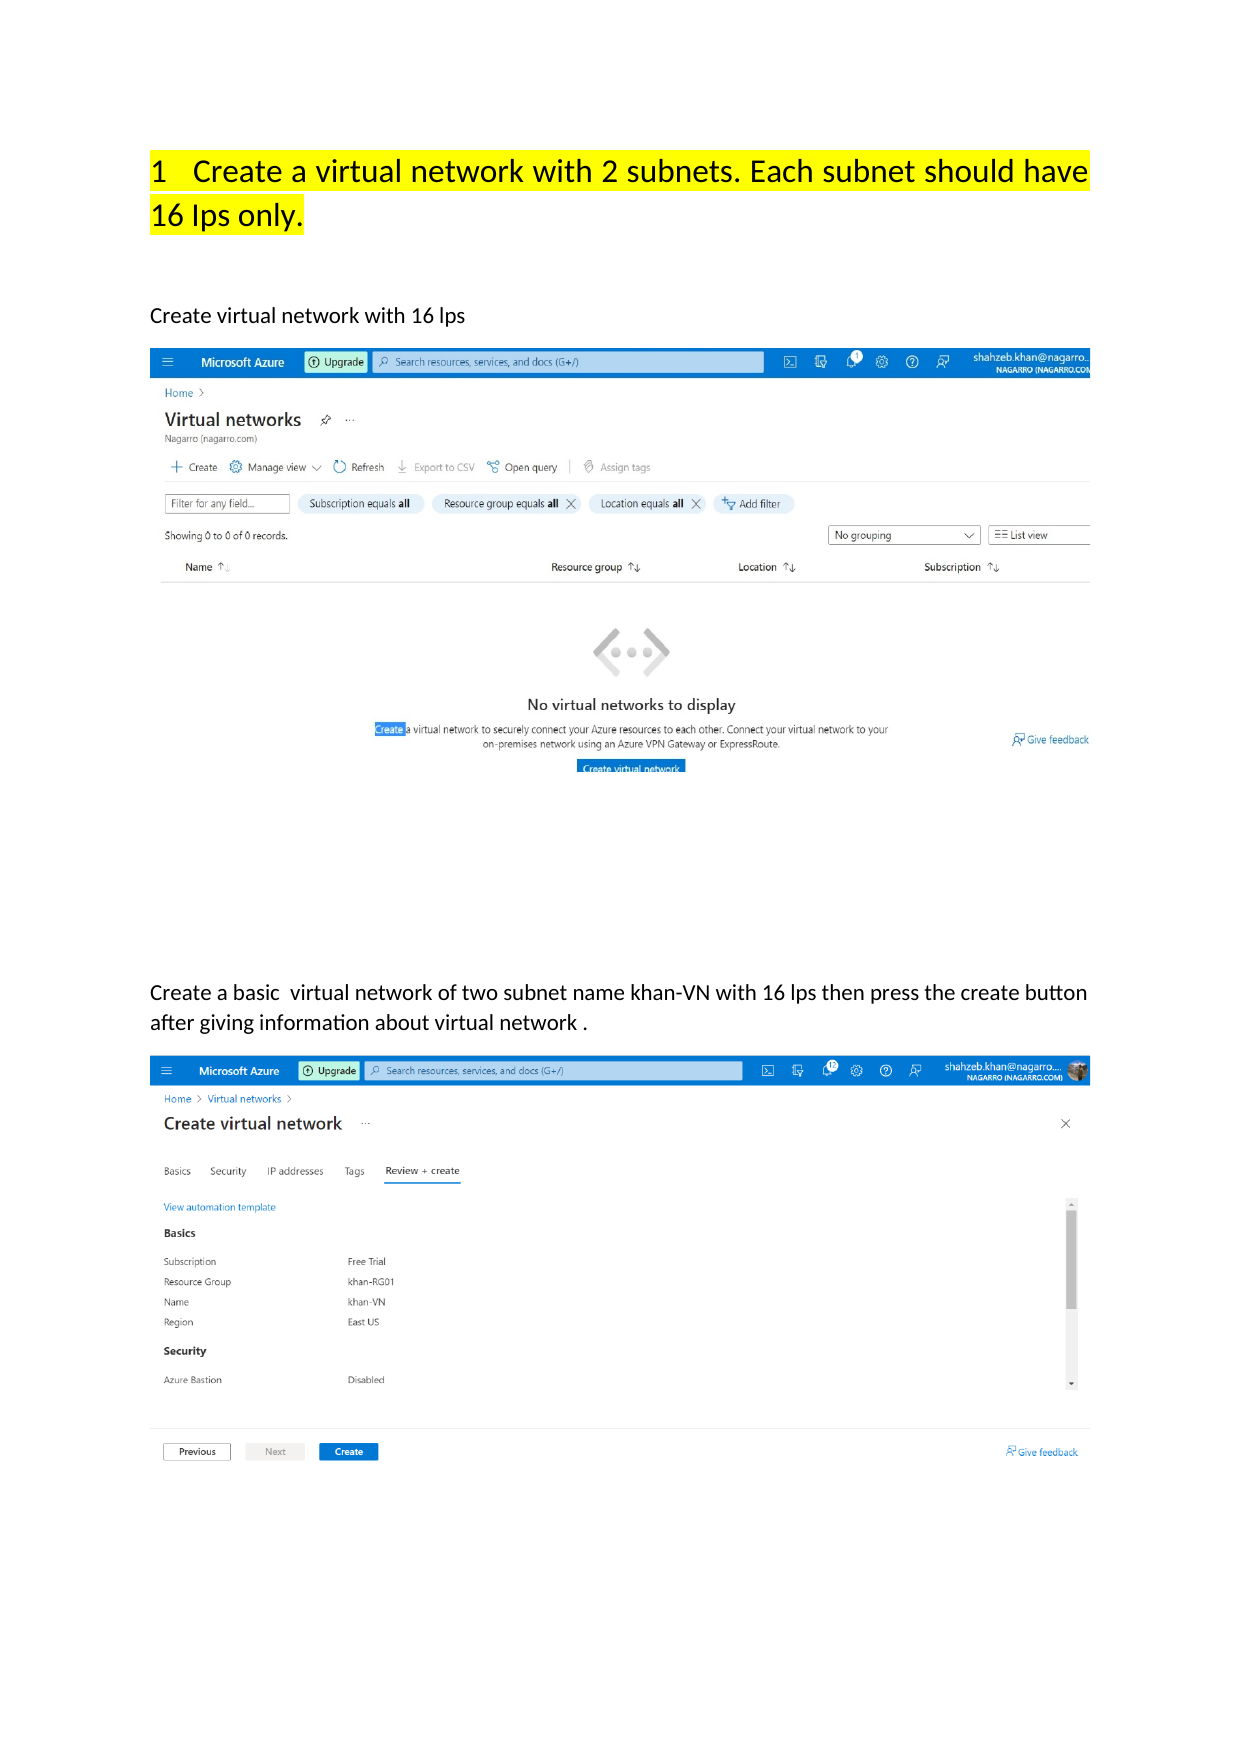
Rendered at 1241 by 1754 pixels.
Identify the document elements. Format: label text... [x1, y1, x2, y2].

text Create a basic virtual network of two subnet name khan-VN with 16 lps then press the create button after giving information about virtual network . [150, 978, 1090, 1036]
text Create virtual network with 16 lps [150, 301, 1090, 329]
text 1 Create a virtual network with 2 subnets. Each subnet should have 16 Ips only. [150, 191, 1090, 235]
picture [150, 1055, 1091, 1469]
picture [150, 348, 1091, 772]
